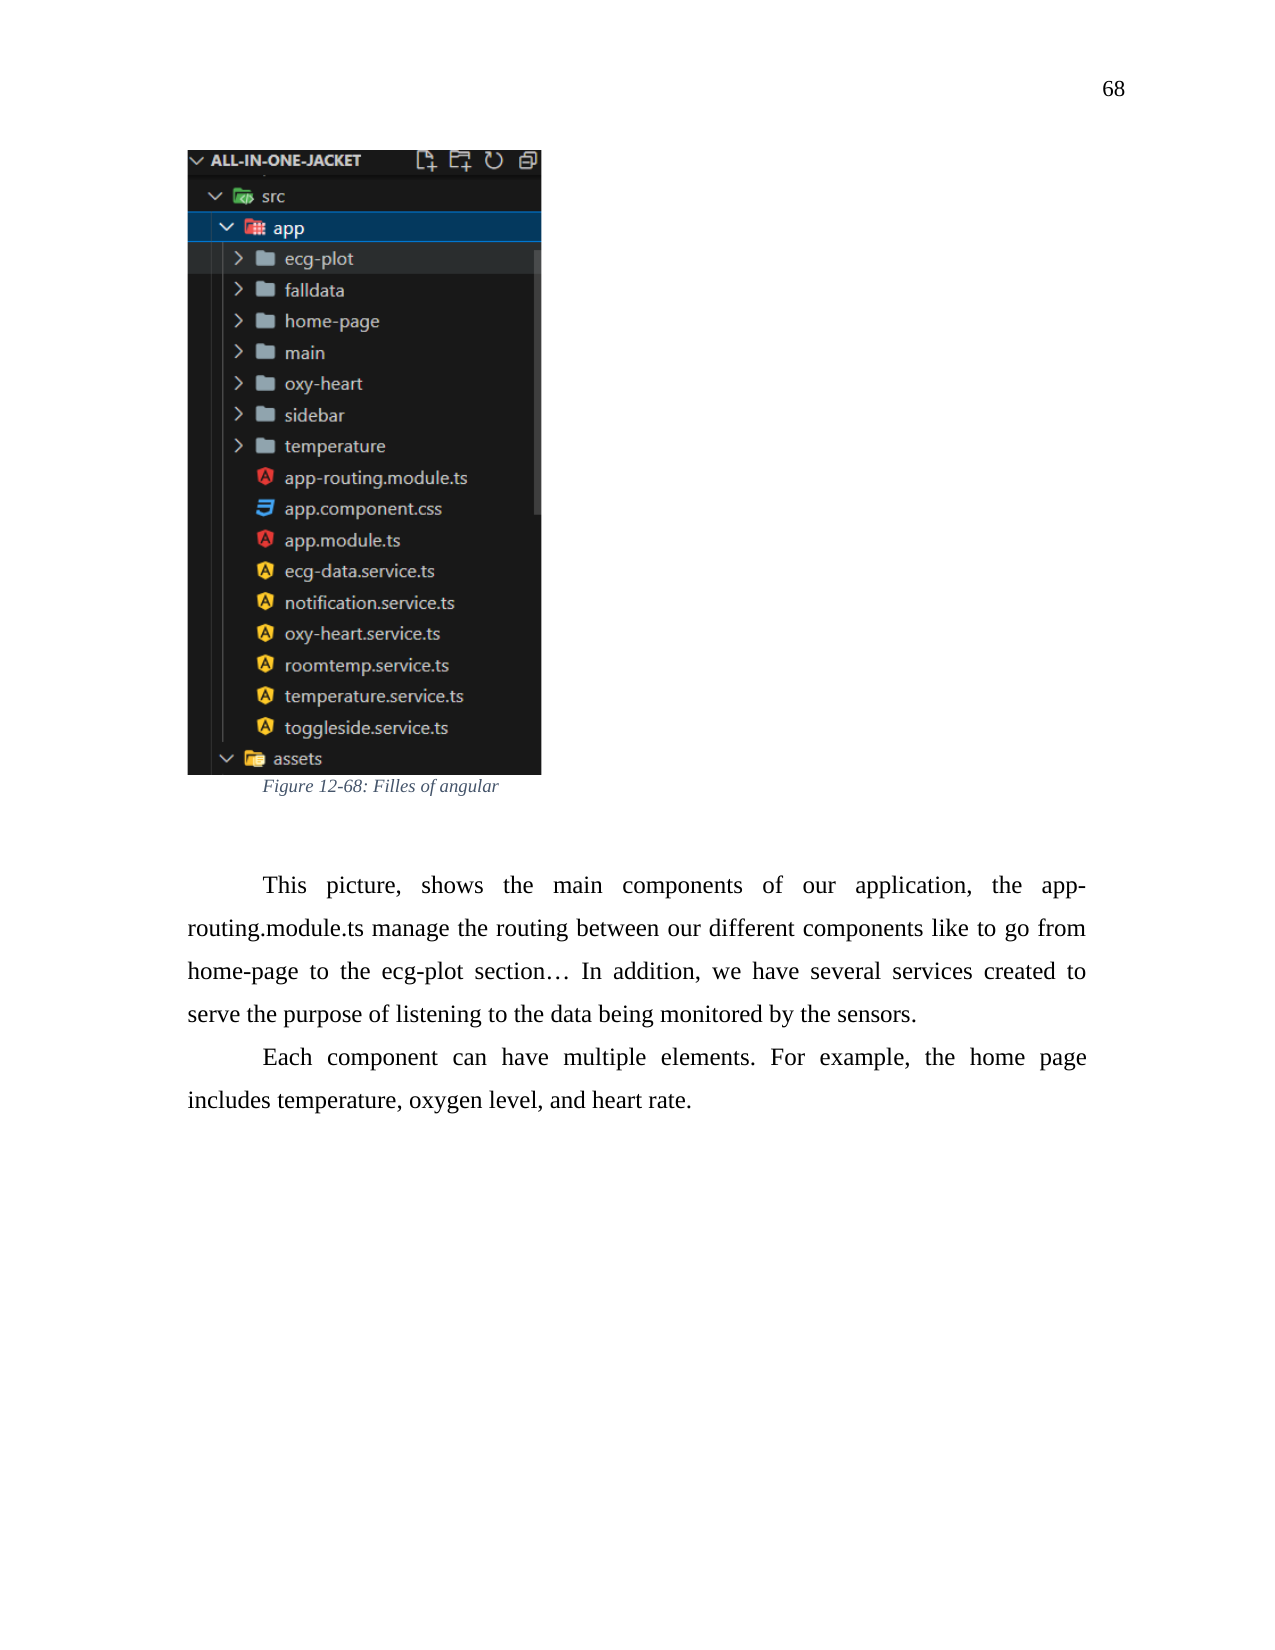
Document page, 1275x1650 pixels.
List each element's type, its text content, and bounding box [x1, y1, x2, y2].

text Each component can have multiple elements. For example, the home page includes temperature, oxygen level, and heart rate. [187, 1042, 1087, 1114]
text This picture, shows the main components of our application, the app-routing.module.ts manage the routing between our different components like to go from home-page to the ecg-plot section… In addition, we have several services created to serve the purpose of listening to the data being monitored by the sensors. [187, 870, 1087, 1028]
picture [187, 150, 542, 775]
